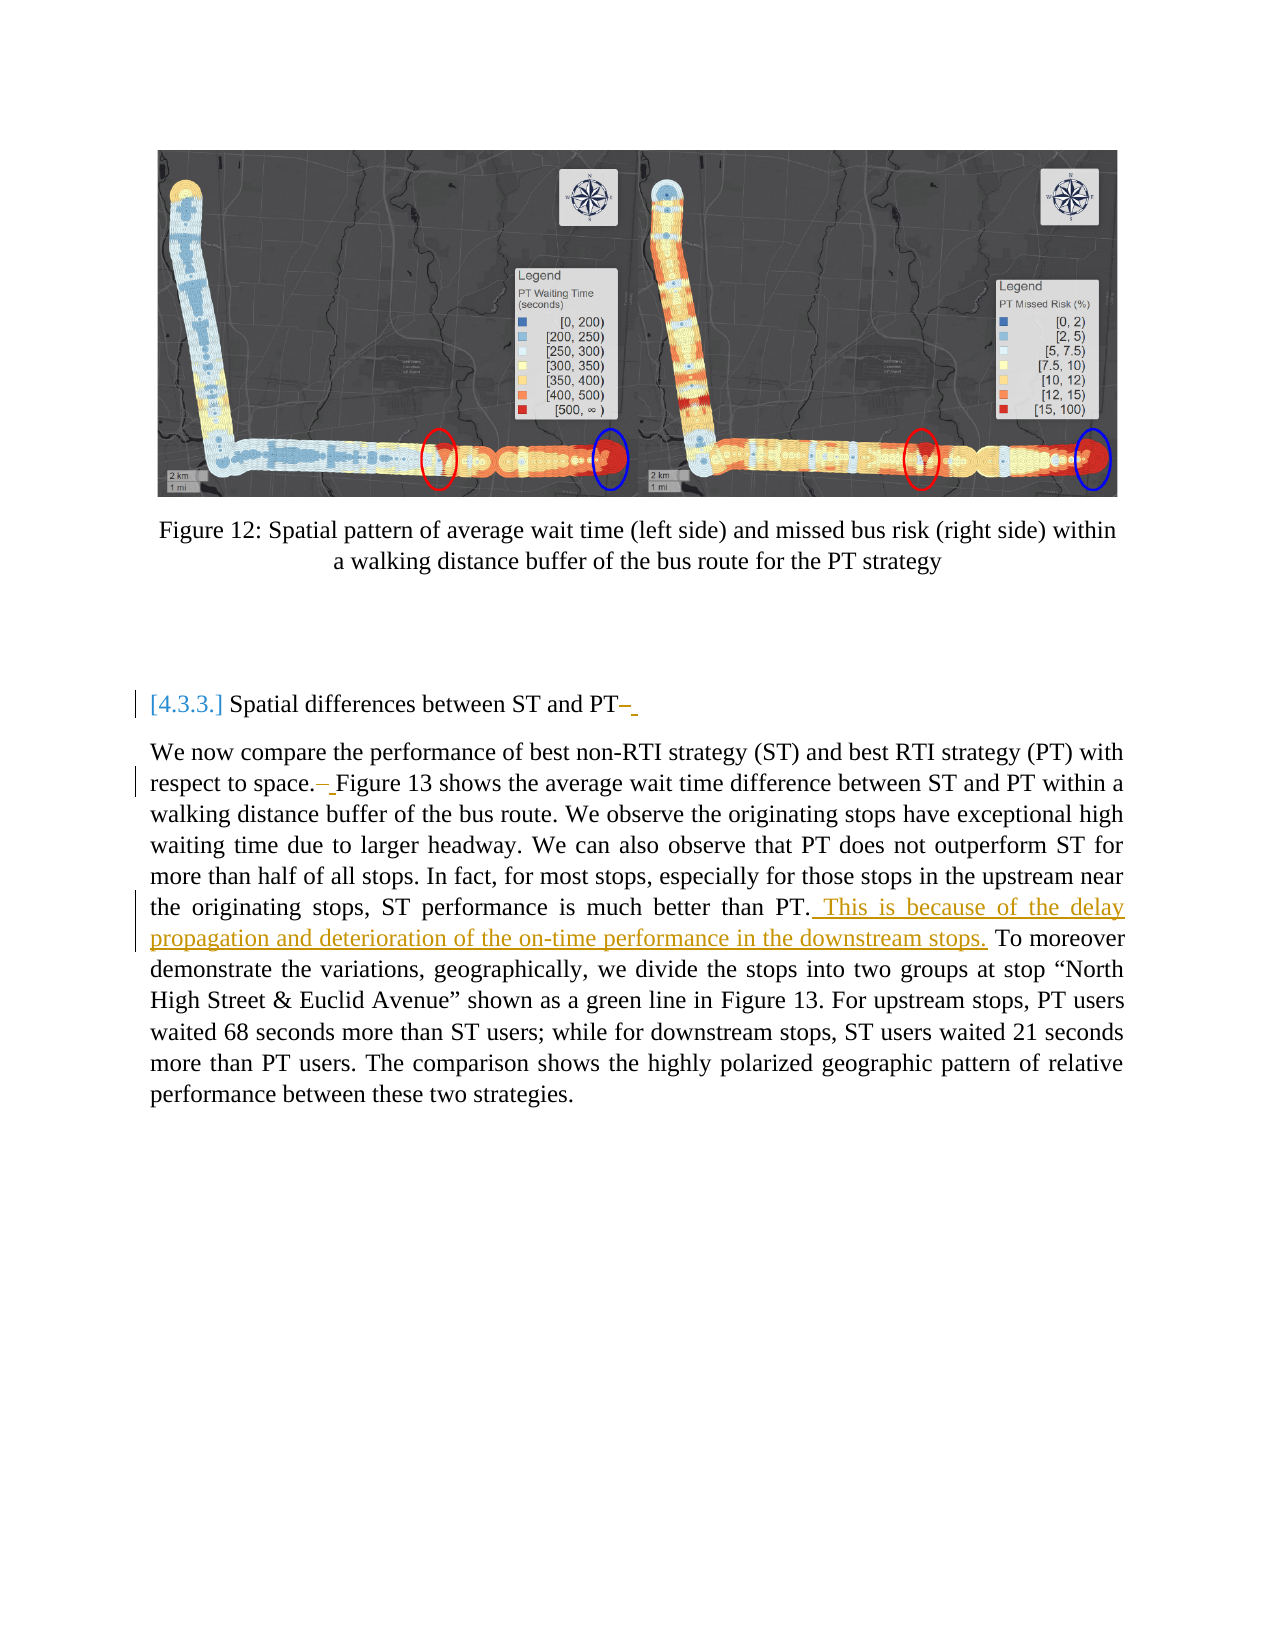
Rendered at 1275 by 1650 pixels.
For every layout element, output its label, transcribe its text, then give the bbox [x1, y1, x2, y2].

picture [157, 150, 1118, 497]
text We now compare the performance of best non-RTI strategy (ST) and best RTI strategy (PT) with respect to space.Figure 16 shows the average wait time difference between ST and PT within a walking distance buffer of the bus route. We observe the originating stops have exceptional high waiting time due to larger headway. We can also observe that PT does not outperform ST for more than half of all stops. In fact, for most stops, especially for those stops in the upstream near the originating stops, ST performance is much better than PT. To moreover demonstrate the variations, geographically, we divide the stops into two groups at stop “North High Street & Euclid Avenue” shown as a green line in Figure 16. For upstream stops, PT users waited 68 seconds more than ST users; while for downstream stops, ST users waited 21 seconds more than PT users. The comparison shows the highly polarized geographic pattern of relative performance between these two strategies. [150, 737, 1125, 1107]
list Spatial differences between ST and PT [150, 689, 1125, 718]
